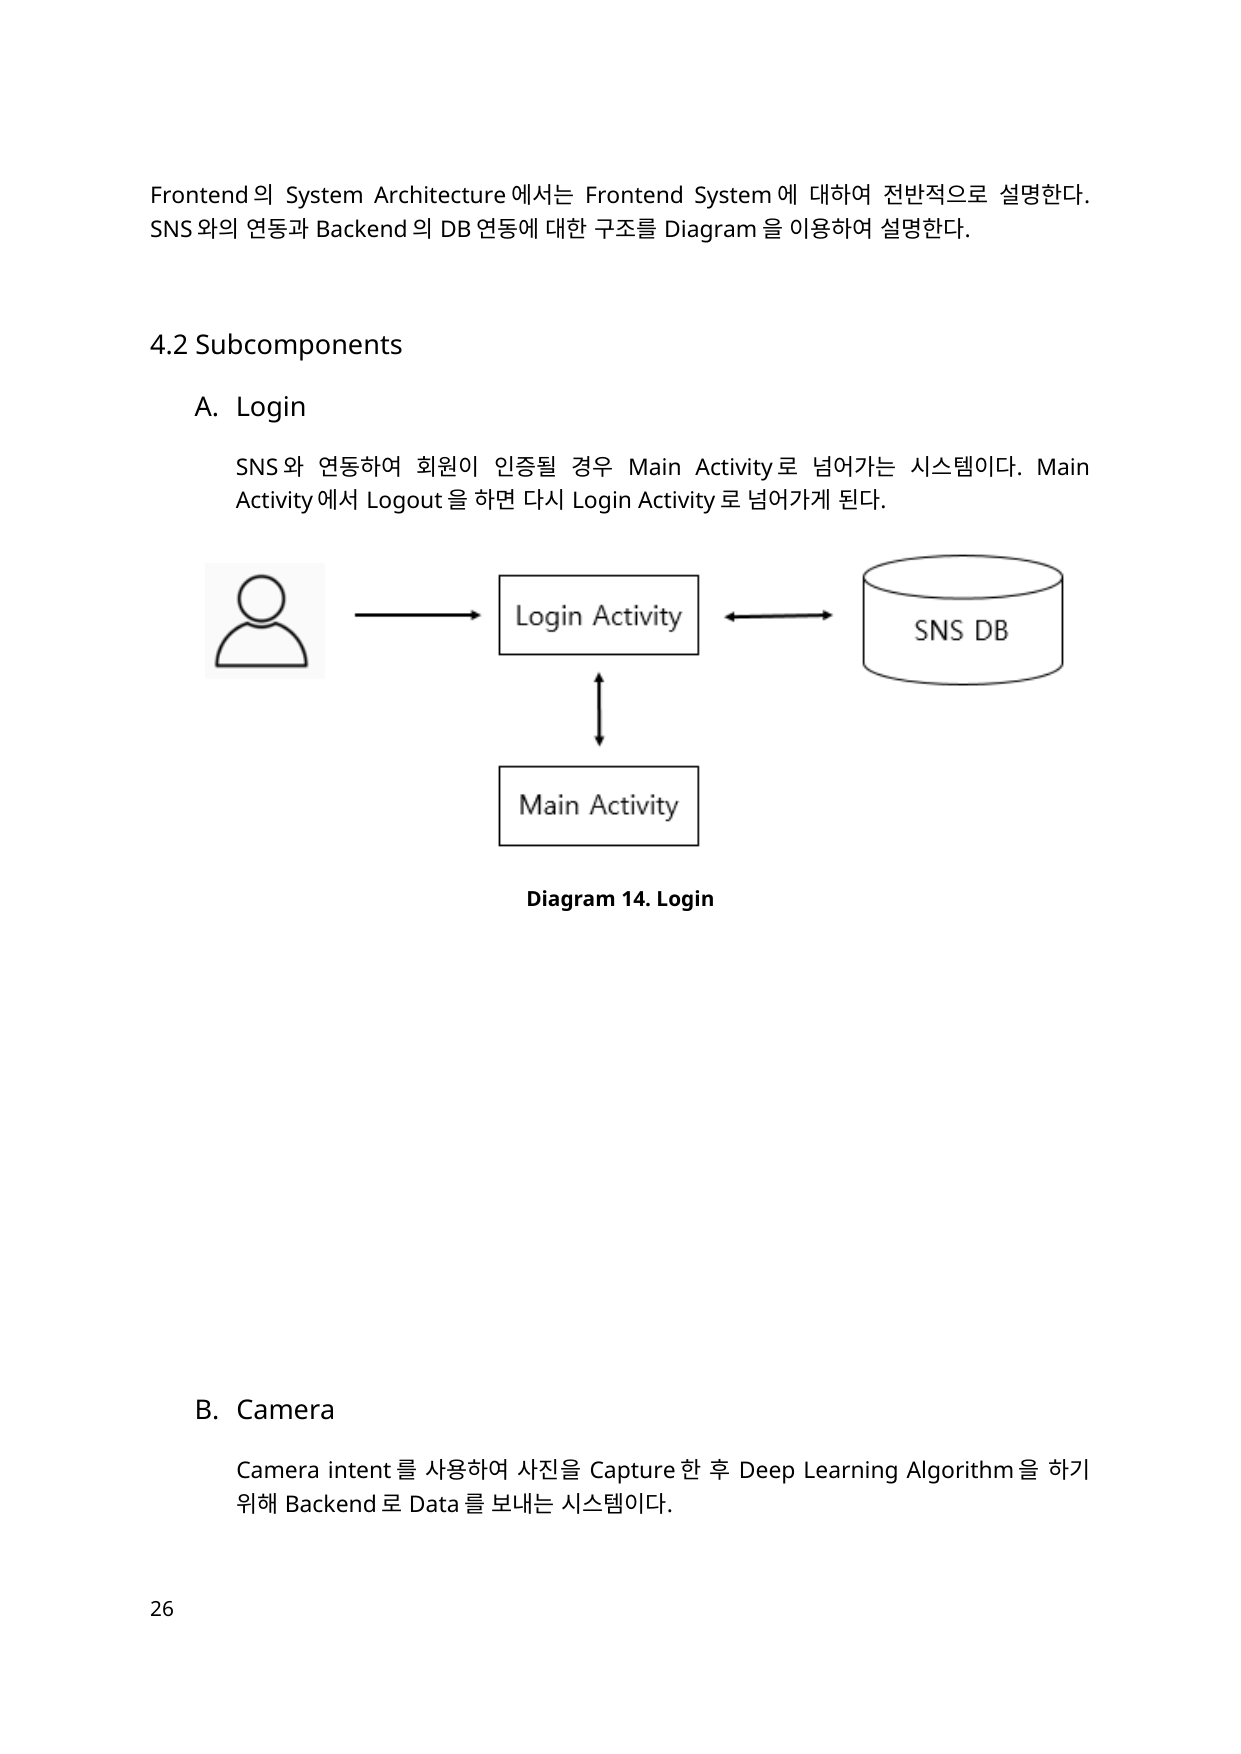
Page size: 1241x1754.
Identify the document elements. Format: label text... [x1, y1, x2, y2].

text Diagram 14. Login [150, 884, 1090, 913]
list Camera [194, 1391, 1090, 1427]
list Login [194, 387, 1090, 424]
text 4.2 Subcomponents [150, 325, 1090, 362]
picture [205, 540, 1082, 860]
text Frontend의 System Architecture에서는 Frontend System에 대하여 전반적으로 설명한다. SNS와의 연동과 Backend의 DB연동에 대한 구조를 Diagram을 이용하여 설명한다. [150, 177, 1090, 244]
text SNS와 연동하여 회원이 인증될 경우 Main Activity로 넘어가는 시스템이다. Main Activity에서 Logout을 하면 다시 Login Activity로 넘어가게 된다. [236, 449, 1090, 516]
text Camera intent를 사용하여 사진을 Capture한 후 Deep Learning Algorithm을 하기 위해 Backend로 Data를 보내는 시스템이다. [236, 1452, 1090, 1519]
